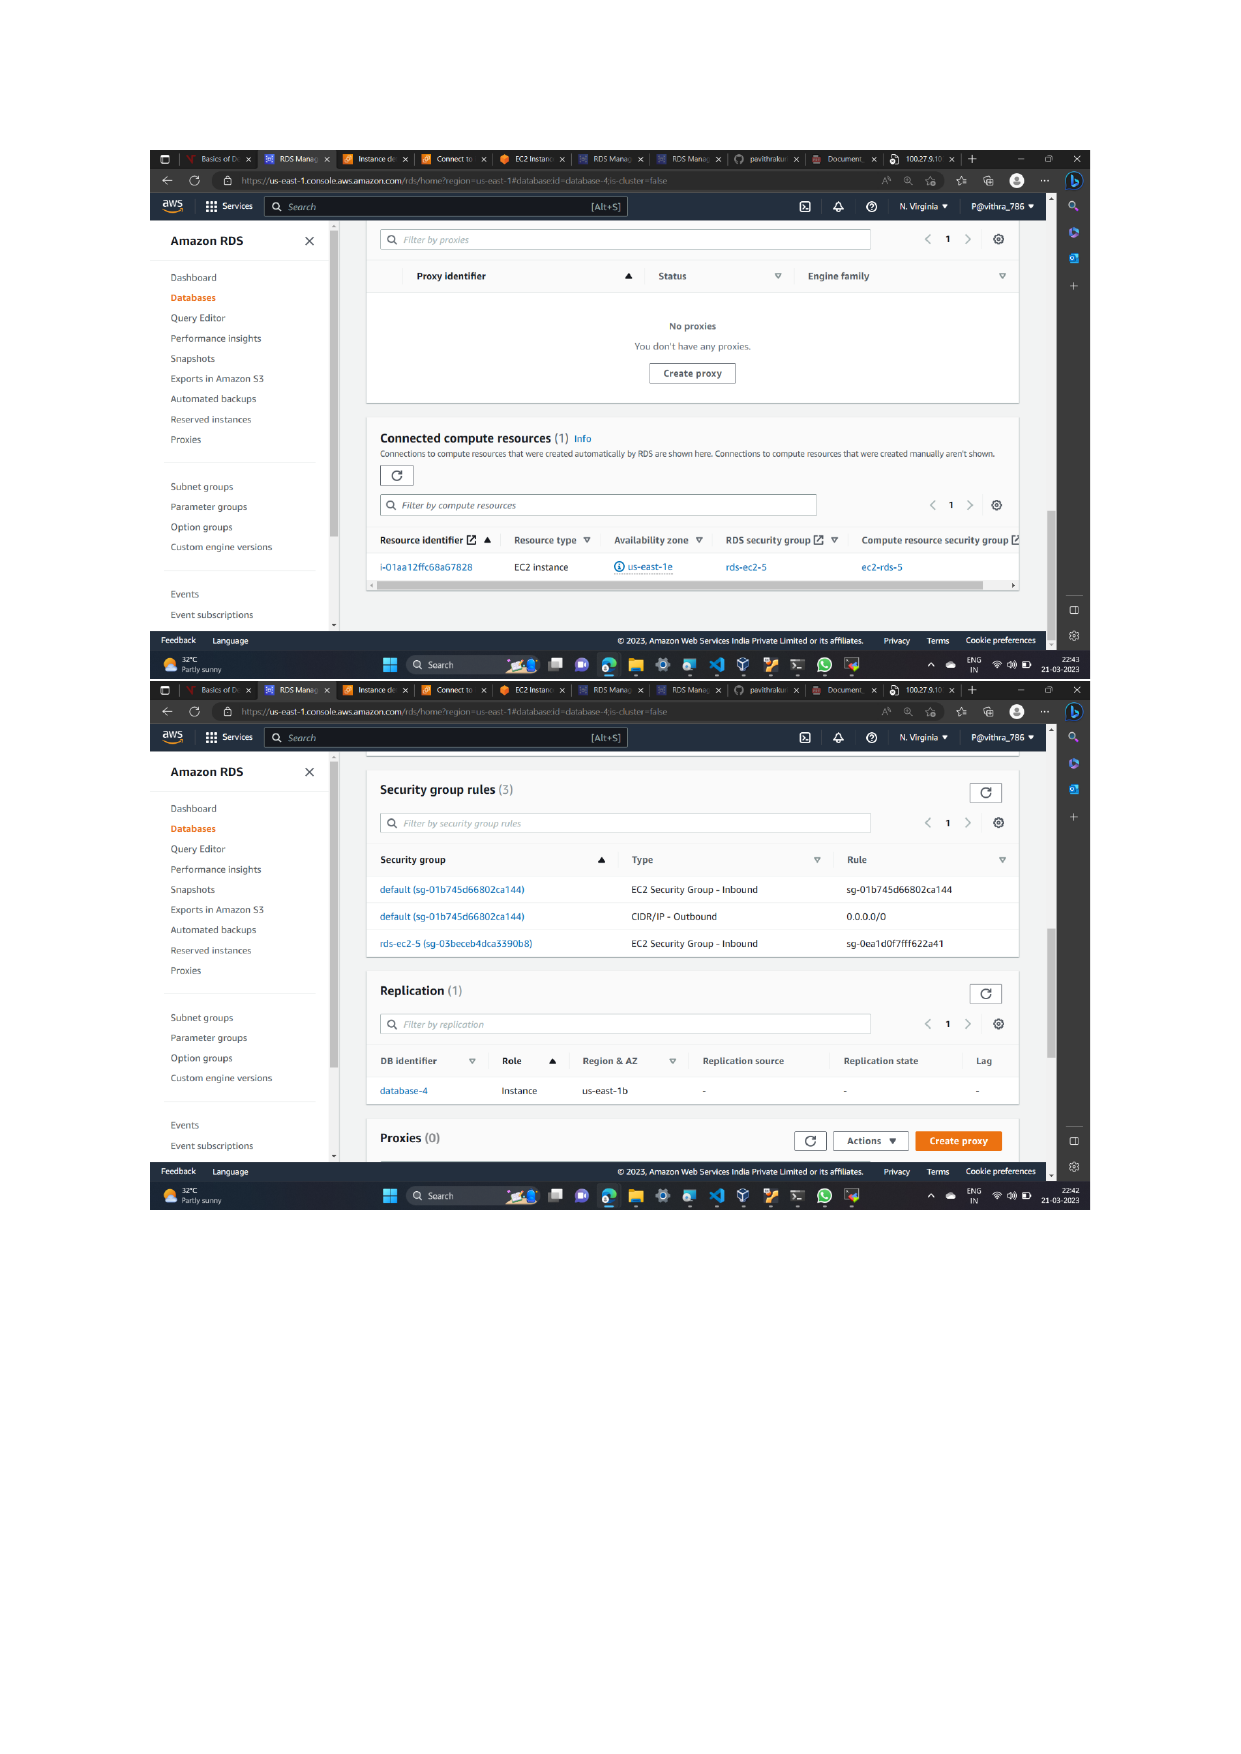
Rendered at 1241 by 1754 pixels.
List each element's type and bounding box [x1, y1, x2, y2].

picture [150, 681, 1091, 1210]
picture [150, 150, 1091, 679]
